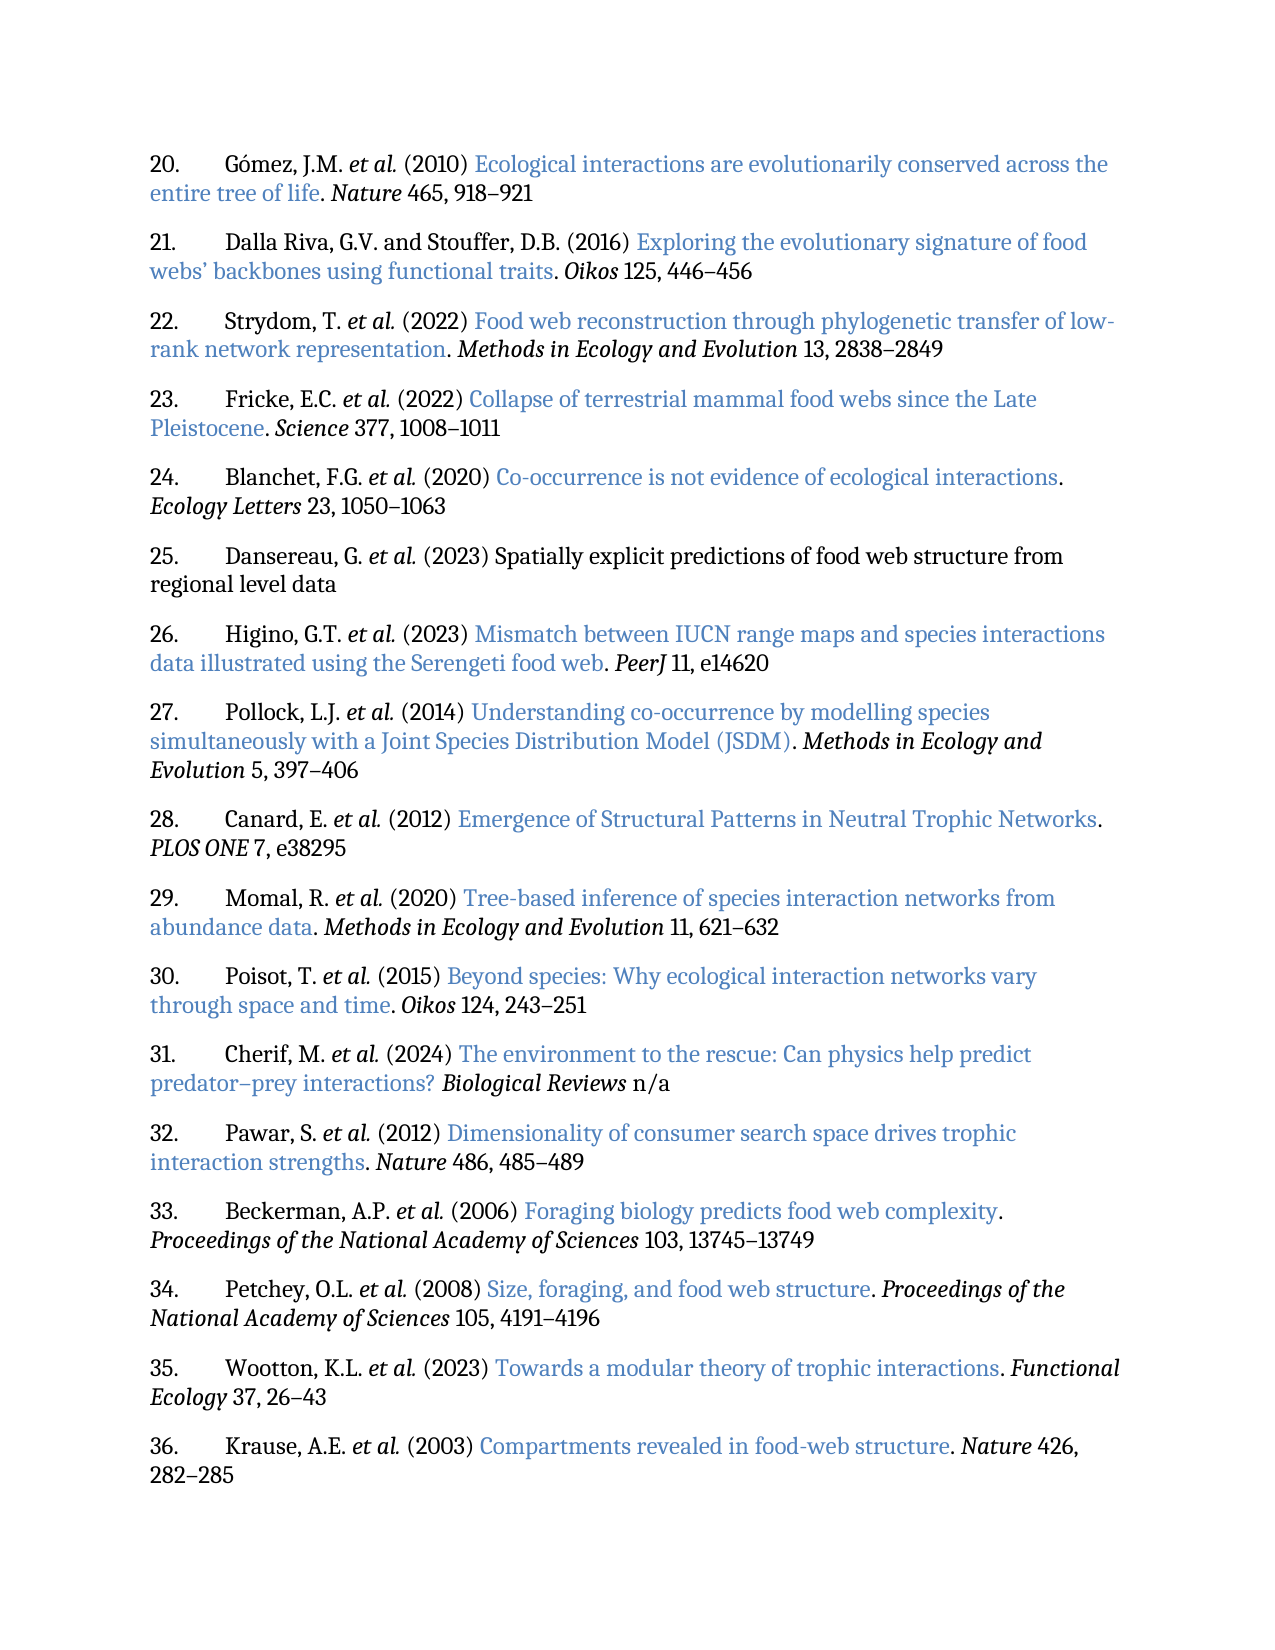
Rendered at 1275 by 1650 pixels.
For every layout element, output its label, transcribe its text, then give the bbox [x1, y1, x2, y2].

text 29. Momal, R. et al. (2020) Tree-based inference of species interaction networks from abundance data. Methods in Ecology and Evolution 11, 621–632 [150, 884, 1125, 941]
text 36. Krause, A.E. et al. (2003) Compartments revealed in food-web structure. Nature 426, 282–285 [150, 1432, 1125, 1489]
text 30. Poisot, T. et al. (2015) Beyond species: Why ecological interaction networks vary through space and time. Oikos 124, 243–251 [150, 962, 1125, 1019]
text 23. Fricke, E.C. et al. (2022) Collapse of terrestrial mammal food webs since the Late Pleistocene. Science 377, 1008–1011 [150, 385, 1125, 442]
text 25. Dansereau, G. et al. (2023) Spatially explicit predictions of food web structure from regional level data [150, 542, 1125, 599]
text 31. Cherif, M. et al. (2024) The environment to the rescue: Can physics help predict predator–prey interactions? Biological Reviews n/a [150, 1040, 1125, 1098]
text 24. Blanchet, F.G. et al. (2020) Co-occurrence is not evidence of ecological interactions. Ecology Letters 23, 1050–1063 [150, 463, 1125, 521]
text 22. Strydom, T. et al. (2022) Food web reconstruction through phylogenetic transfer of low-rank network representation. Methods in Ecology and Evolution 13, 2838–2849 [150, 307, 1125, 364]
text 21. Dalla Riva, G.V. and Stouffer, D.B. (2016) Exploring the evolutionary signature of food webs’ backbones using functional traits. Oikos 125, 446–456 [150, 228, 1125, 286]
text 28. Canard, E. et al. (2012) Emergence of Structural Patterns in Neutral Trophic Networks. PLOS ONE 7, e38295 [150, 805, 1125, 863]
text 35. Wootton, K.L. et al. (2023) Towards a modular theory of trophic interactions. Functional Ecology 37, 26–43 [150, 1354, 1125, 1411]
text 32. Pawar, S. et al. (2012) Dimensionality of consumer search space drives trophic interaction strengths. Nature 486, 485–489 [150, 1119, 1125, 1176]
text 20. Gómez, J.M. et al. (2010) Ecological interactions are evolutionarily conserved across the entire tree of life. Nature 465, 918–921 [150, 150, 1125, 207]
text 34. Petchey, O.L. et al. (2008) Size, foraging, and food web structure. Proceedings of the National Academy of Sciences 105, 4191–4196 [150, 1275, 1125, 1333]
text 26. Higino, G.T. et al. (2023) Mismatch between IUCN range maps and species interactions data illustrated using the Serengeti food web. PeerJ 11, e14620 [150, 620, 1125, 677]
text 27. Pollock, L.J. et al. (2014) Understanding co-occurrence by modelling species simultaneously with a Joint Species Distribution Model (JSDM). Methods in Ecology and Evolution 5, 397–406 [150, 698, 1125, 784]
text 33. Beckerman, A.P. et al. (2006) Foraging biology predicts food web complexity. Proceedings of the National Academy of Sciences 103, 13745–13749 [150, 1197, 1125, 1254]
